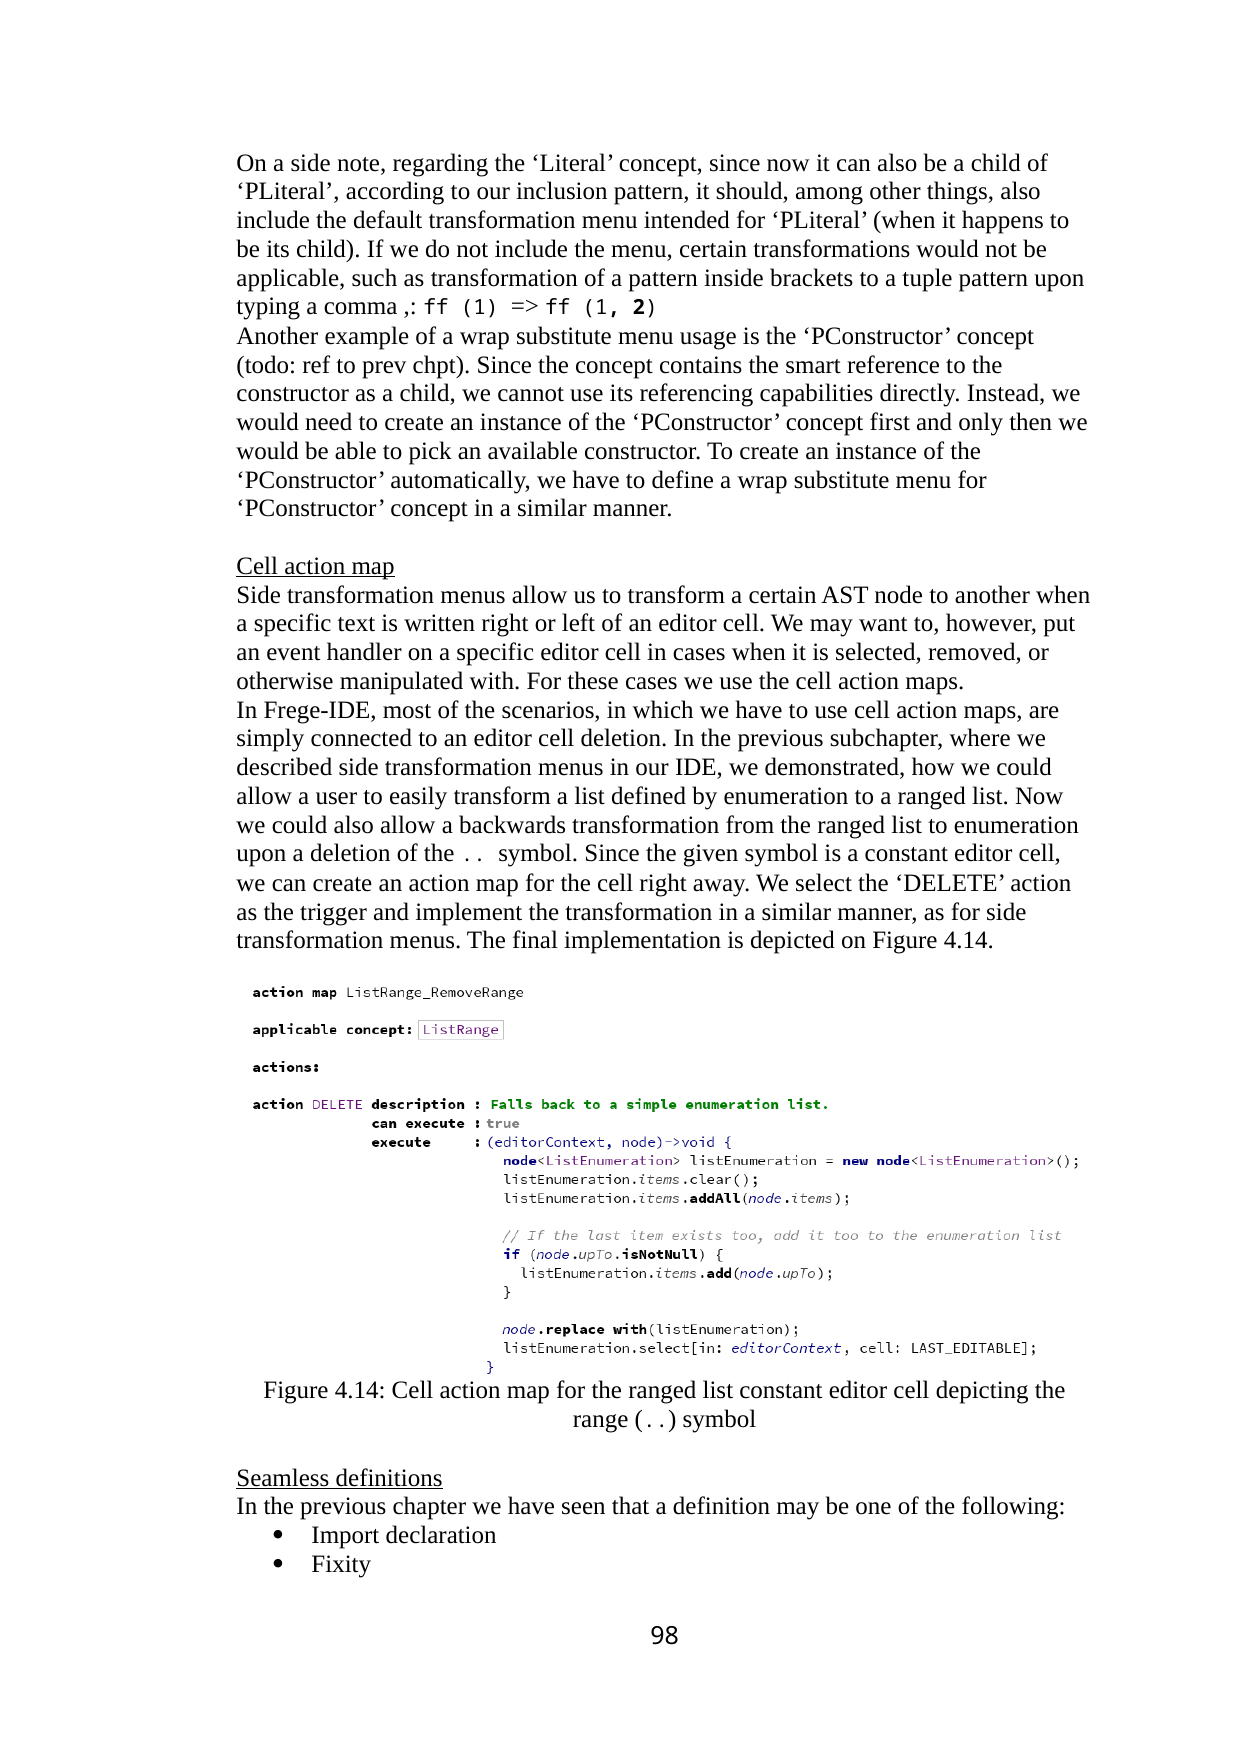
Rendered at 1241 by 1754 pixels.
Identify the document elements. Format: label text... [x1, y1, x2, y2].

list Fixity [274, 1549, 1092, 1578]
text On a side note, regarding the ‘Literal’ concept, since now it can also be a child of ‘PLiteral’, according to our inclusion pattern, it should, among other things, also include the default transformation menu intended for ‘PLiteral’ (when it happens to be its child). If we do not include the menu, certain transformations would not be applicable, such as transformation of a pattern inside brackets to a tuple pattern upon typing a comma ,: ff (1) => ff (1, 2) [236, 148, 1092, 321]
text In Frege-IDE, most of the scenarios, in which we have to use cell action maps, are simply connected to an editor cell deletion. In the previous subchapter, where we described side transformation menus in our IDE, we demonstrated, how we could allow a user to easily transform a list defined by enumeration to a ranged list. Now we could also allow a backwards transformation from the ranged list to enumeration upon a deletion of the .. symbol. Since the given symbol is a constant editor cell, we can create an action map for the cell right away. We select the ‘DELETE’ action as the trigger and implement the transformation in a similar manner, as for side transformation menus. The final implementation is depicted on Figure 4.14. [236, 695, 1092, 954]
text Another example of a wrap substitute menu usage is the ‘PConstructor’ concept (todo: ref to prev chpt). Since the concept contains the smart reference to the constructor as a child, we cannot use its referencing capabilities directly. Instead, we would need to create an instance of the ‘PConstructor’ concept first and only then we would be able to pick an available constructor. To create an instance of the ‘PConstructor’ automatically, we have to define a wrap substitute menu for ‘PConstructor’ concept in a similar manner. [236, 321, 1092, 522]
picture [246, 982, 1083, 1376]
text Seamless definitions [236, 1463, 1092, 1491]
list Import declaration [274, 1520, 1092, 1549]
text In the previous chapter we have seen that a definition may be one of the following: [236, 1491, 1092, 1520]
text Side transformation menus allow us to transform a certain AST node to another when a specific text is written right or left of an editor cell. We may want to, however, put an event handler on a specific editor cell in cases when it is selected, removed, or otherwise manipulated with. For these cases we use the cell action maps. [236, 580, 1092, 695]
text Figure 4.14: Cell action map for the ranged list constant editor cell depicting the range (..) symbol [236, 1376, 1092, 1434]
text Cell action map [236, 551, 1092, 580]
